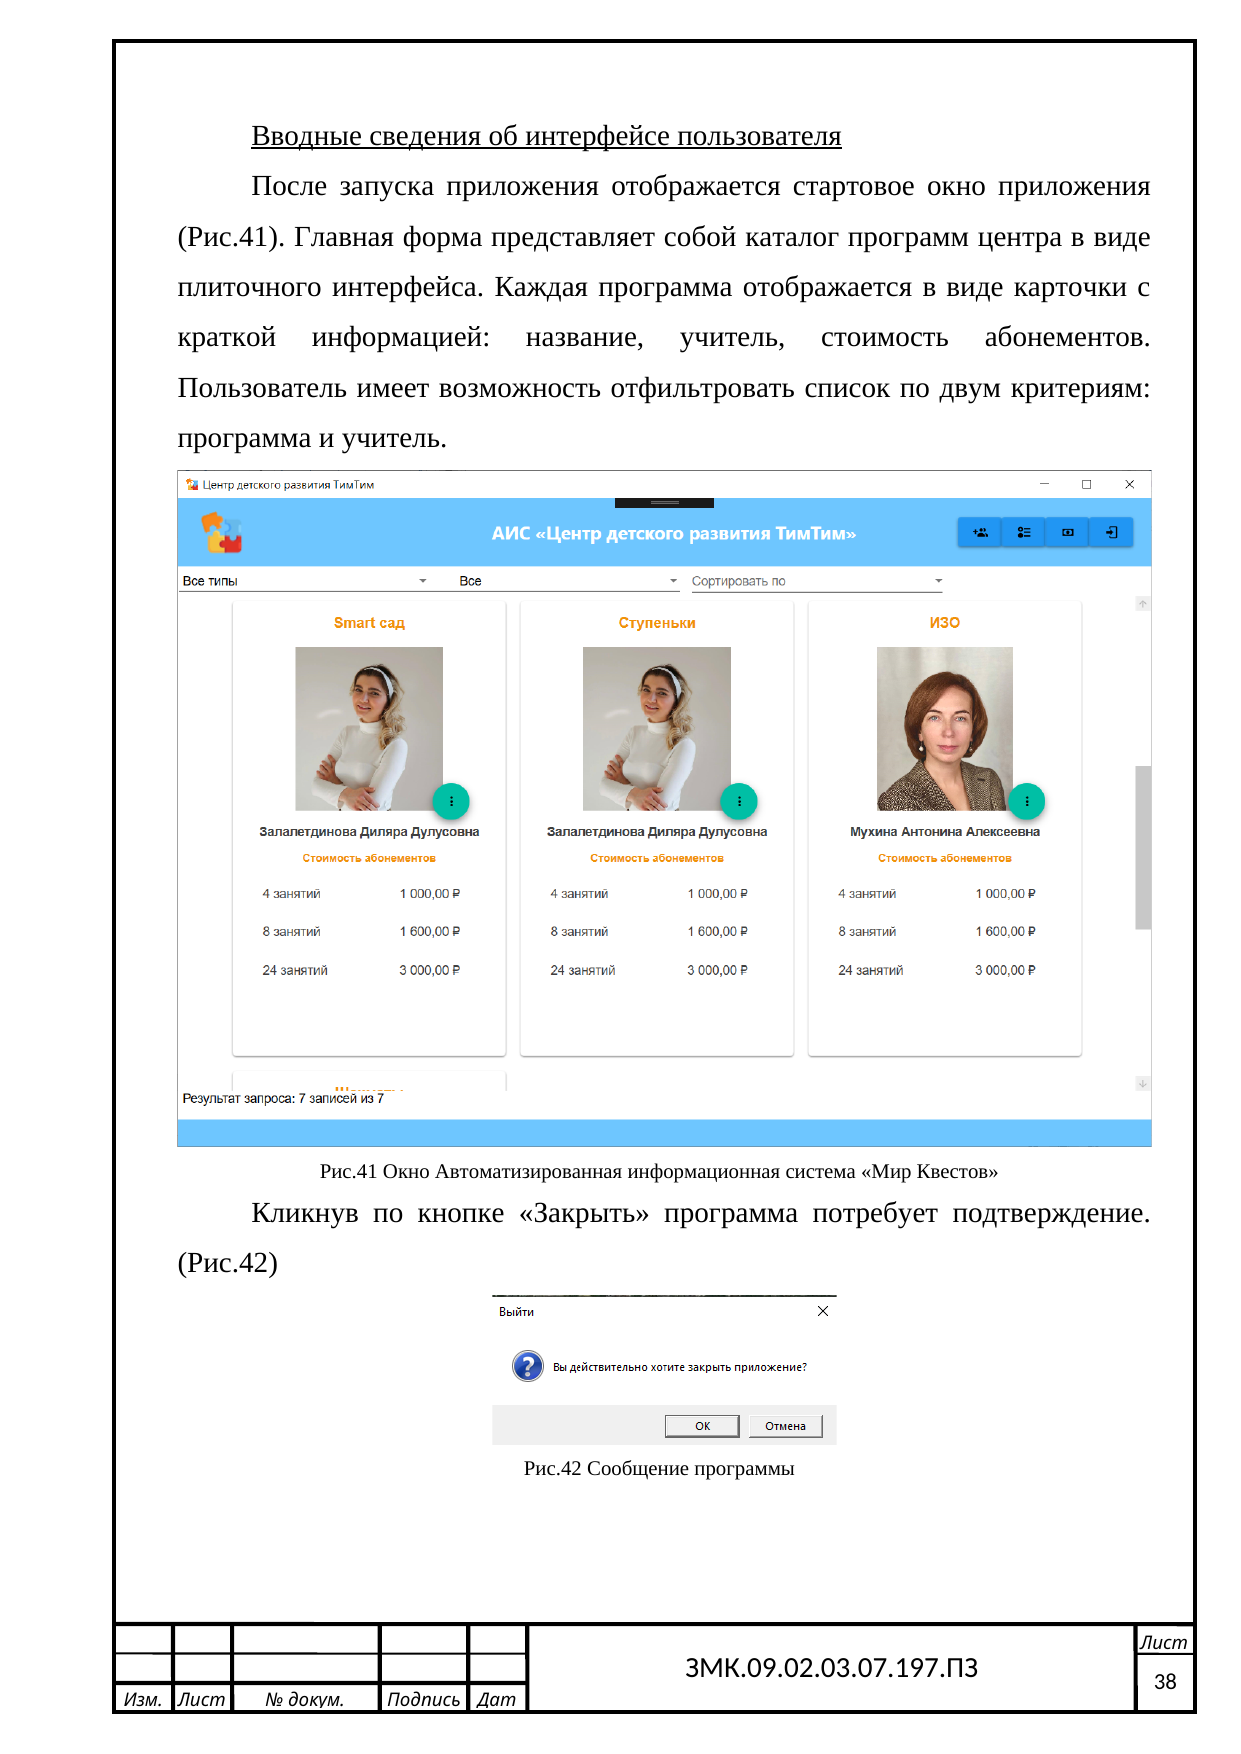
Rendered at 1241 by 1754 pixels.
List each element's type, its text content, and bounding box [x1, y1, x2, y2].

picture [177, 470, 1152, 1147]
text После запуска приложения отображается стартовое окно приложения (Рис.41). Главная форма представляет собой каталог программ центра в виде плиточного интерфейса. Каждая программа отображается в виде карточки с краткой информацией: название, учитель, стоимость абонементов. Пользователь имеет возможность отфильтровать список по двум критериям: программа и учитель. [177, 168, 1152, 453]
text Рис.41 Окно Автоматизированная информационная система «Мир Квестов» [177, 1159, 1141, 1183]
text Рис.42 Сообщение программы [177, 1456, 1141, 1480]
picture [492, 1295, 837, 1445]
text Кликнув по кнопке «Закрыть» программа потребует подтверждение. (Рис.42) [177, 1195, 1152, 1278]
text Вводные сведения об интерфейсе пользователя [177, 118, 1152, 152]
